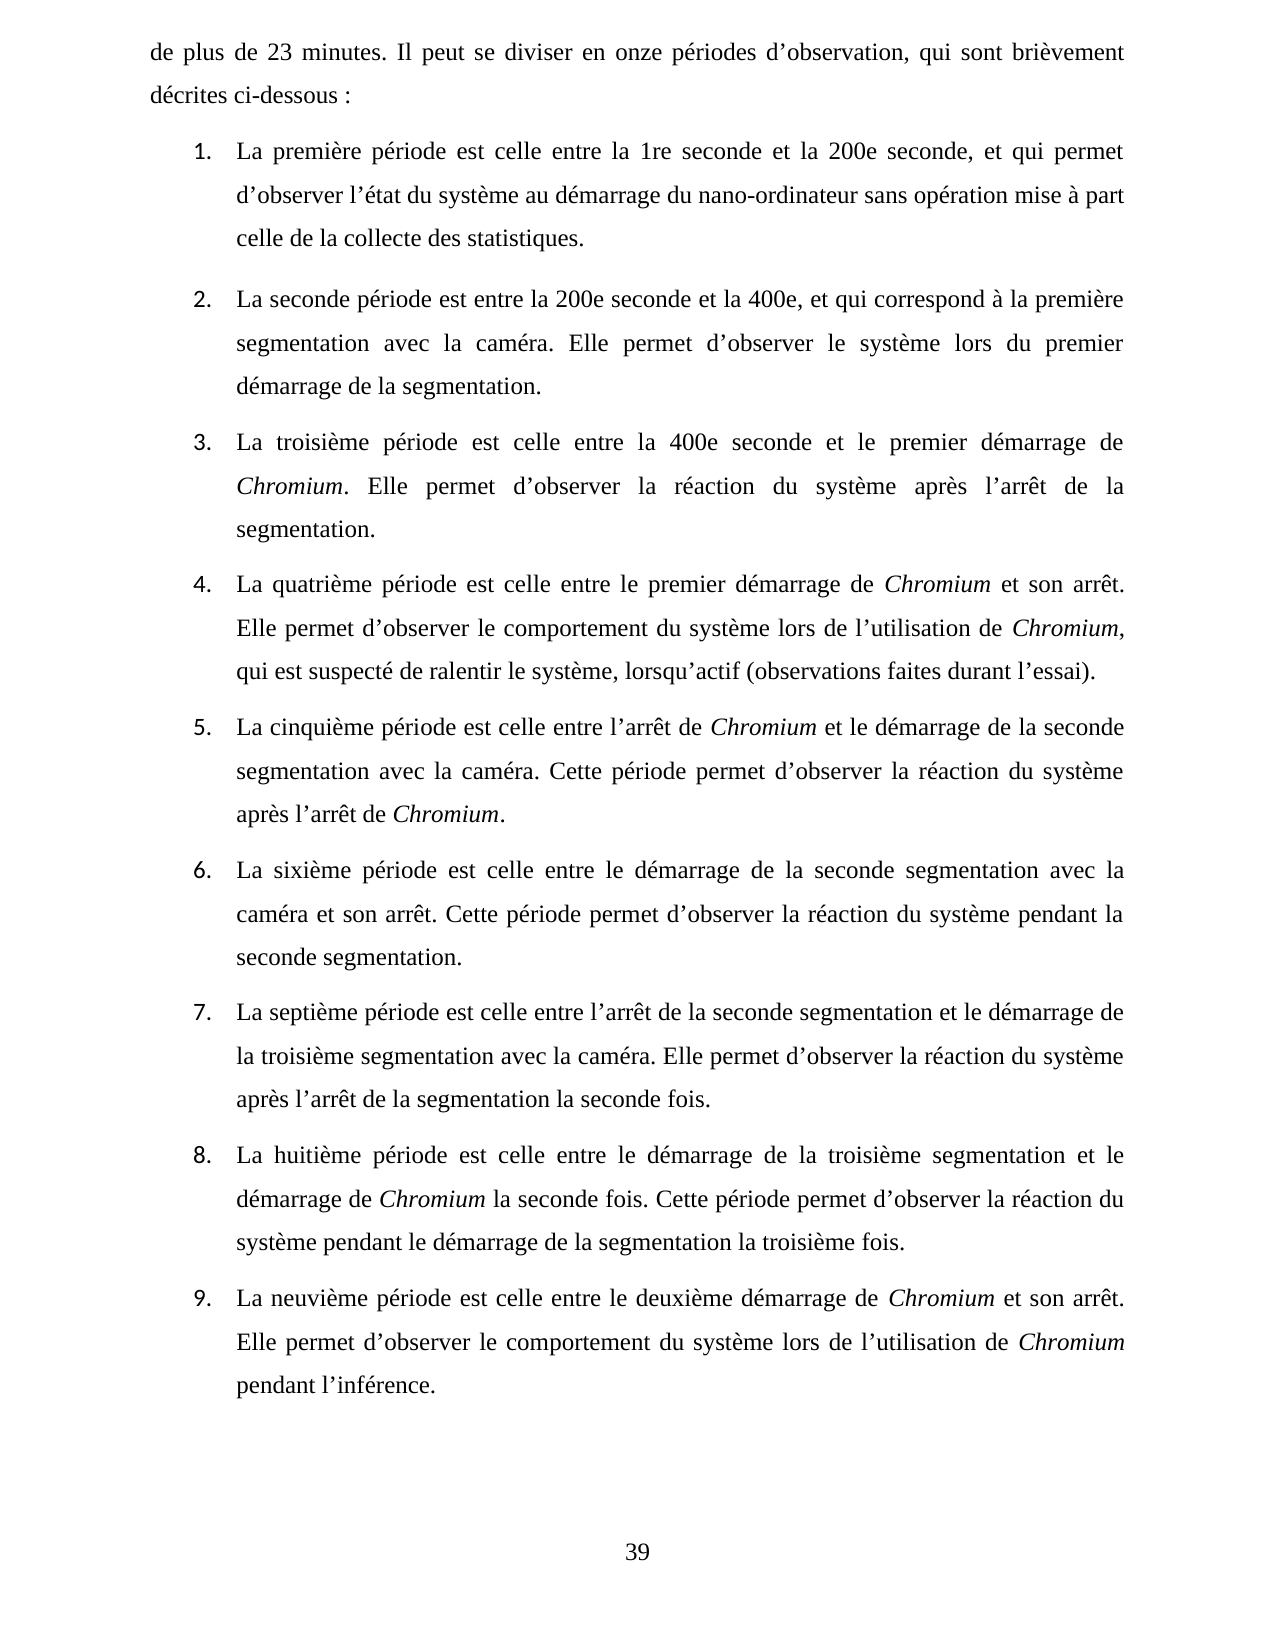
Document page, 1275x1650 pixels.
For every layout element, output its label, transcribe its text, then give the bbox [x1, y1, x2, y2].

list La neuvième période est celle entre le deuxième démarrage de Chromium et son arrêt. Elle permet d’observer le comportement du système lors de l’utilisation de Chromium pendant l’inférence. [193, 1282, 1125, 1399]
list La seconde période est entre la 200e seconde et la 400e, et qui correspond à la première segmentation avec la caméra. Elle permet d’observer le système lors du premier démarrage de la segmentation. [193, 283, 1125, 400]
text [150, 37, 1125, 109]
list La quatrième période est celle entre le premier démarrage de Chromium et son arrêt. Elle permet d’observer le comportement du système lors de l’utilisation de Chromium, qui est suspecté de ralentir le système, lorsqu’actif (observations faites durant l’essai). [193, 568, 1125, 685]
list La septième période est celle entre l’arrêt de la seconde segmentation et le démarrage de la troisième segmentation avec la caméra. Elle permet d’observer la réaction du système après l’arrêt de la segmentation la seconde fois. [193, 997, 1125, 1113]
list La cinquième période est celle entre l’arrêt de Chromium et le démarrage de la seconde segmentation avec la caméra. Cette période permet d’observer la réaction du système après l’arrêt de Chromium. [193, 711, 1125, 828]
list La troisième période est celle entre la 400e seconde et le premier démarrage de Chromium. Elle permet d’observer la réaction du système après l’arrêt de la segmentation. [193, 426, 1125, 543]
list La huitième période est celle entre le démarrage de la troisième segmentation et le démarrage de Chromium la seconde fois. Cette période permet d’observer la réaction du système pendant le démarrage de la segmentation la troisième fois. [193, 1139, 1125, 1256]
list La première période est celle entre la 1re seconde et la 200e seconde, et qui permet d’observer l’état du système au démarrage du nano-ordinateur sans opération mise à part celle de la collecte des statistiques. [193, 135, 1125, 252]
list La sixième période est celle entre le démarrage de la seconde segmentation avec la caméra et son arrêt. Cette période permet d’observer la réaction du système pendant la seconde segmentation. [193, 854, 1125, 971]
